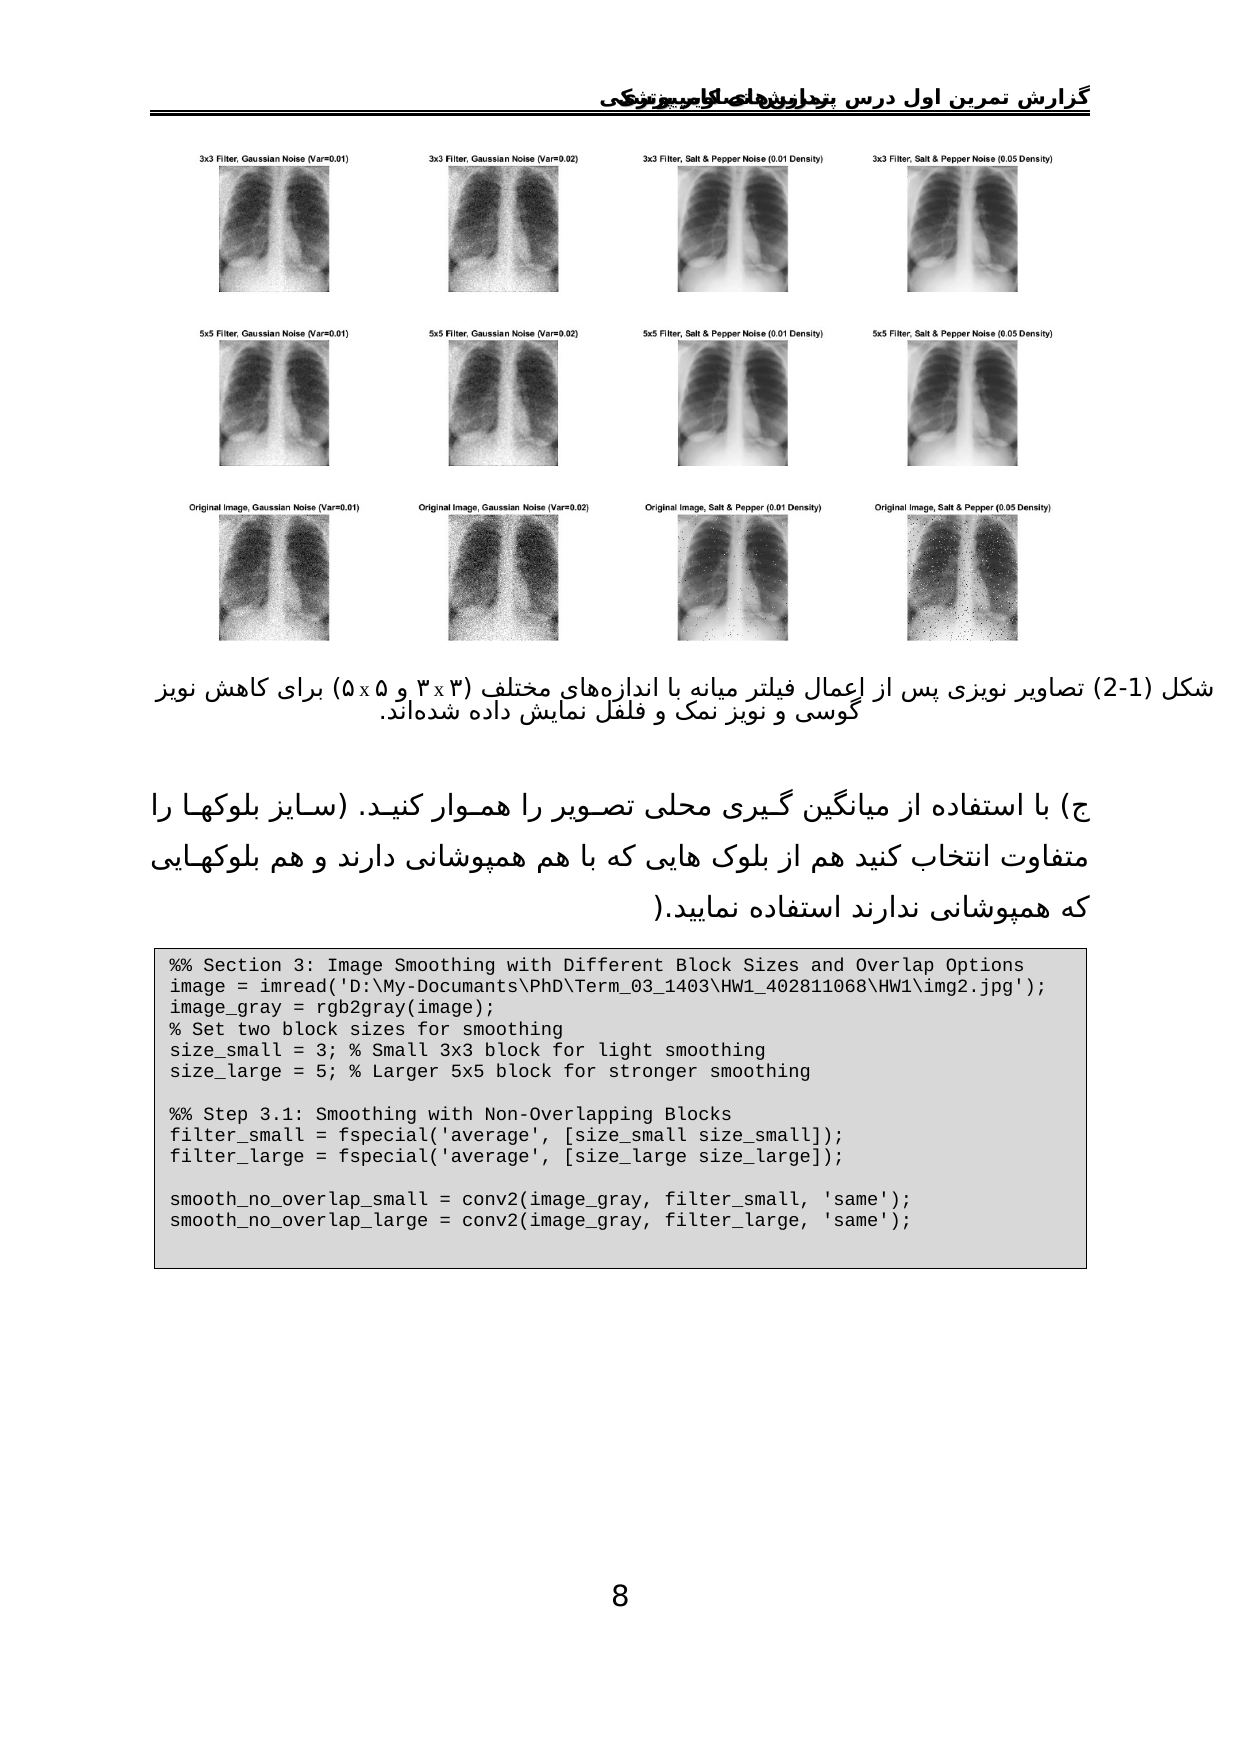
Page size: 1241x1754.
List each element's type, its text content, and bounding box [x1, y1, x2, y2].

picture [183, 150, 1056, 641]
text ج) با استفاده از میانگین گیری محلی تصویر را هموار کنید. (سایز بلوکها را متفاوت انتخاب کنید هم از بلوک هایی که با هم همپوشانی دارند و هم بلوکهایی که همپوشانی ندارند استفاده نمایید.( [150, 788, 1090, 924]
text تصاویر نویزی پس از اعمال فیلتر میانه با اندازه‌های مختلف (۳x۳ و ۵x۵) برای کاهش نویز گوسی و نویز نمک و فلفل نمایش داده شده‌اند. [150, 676, 1090, 726]
